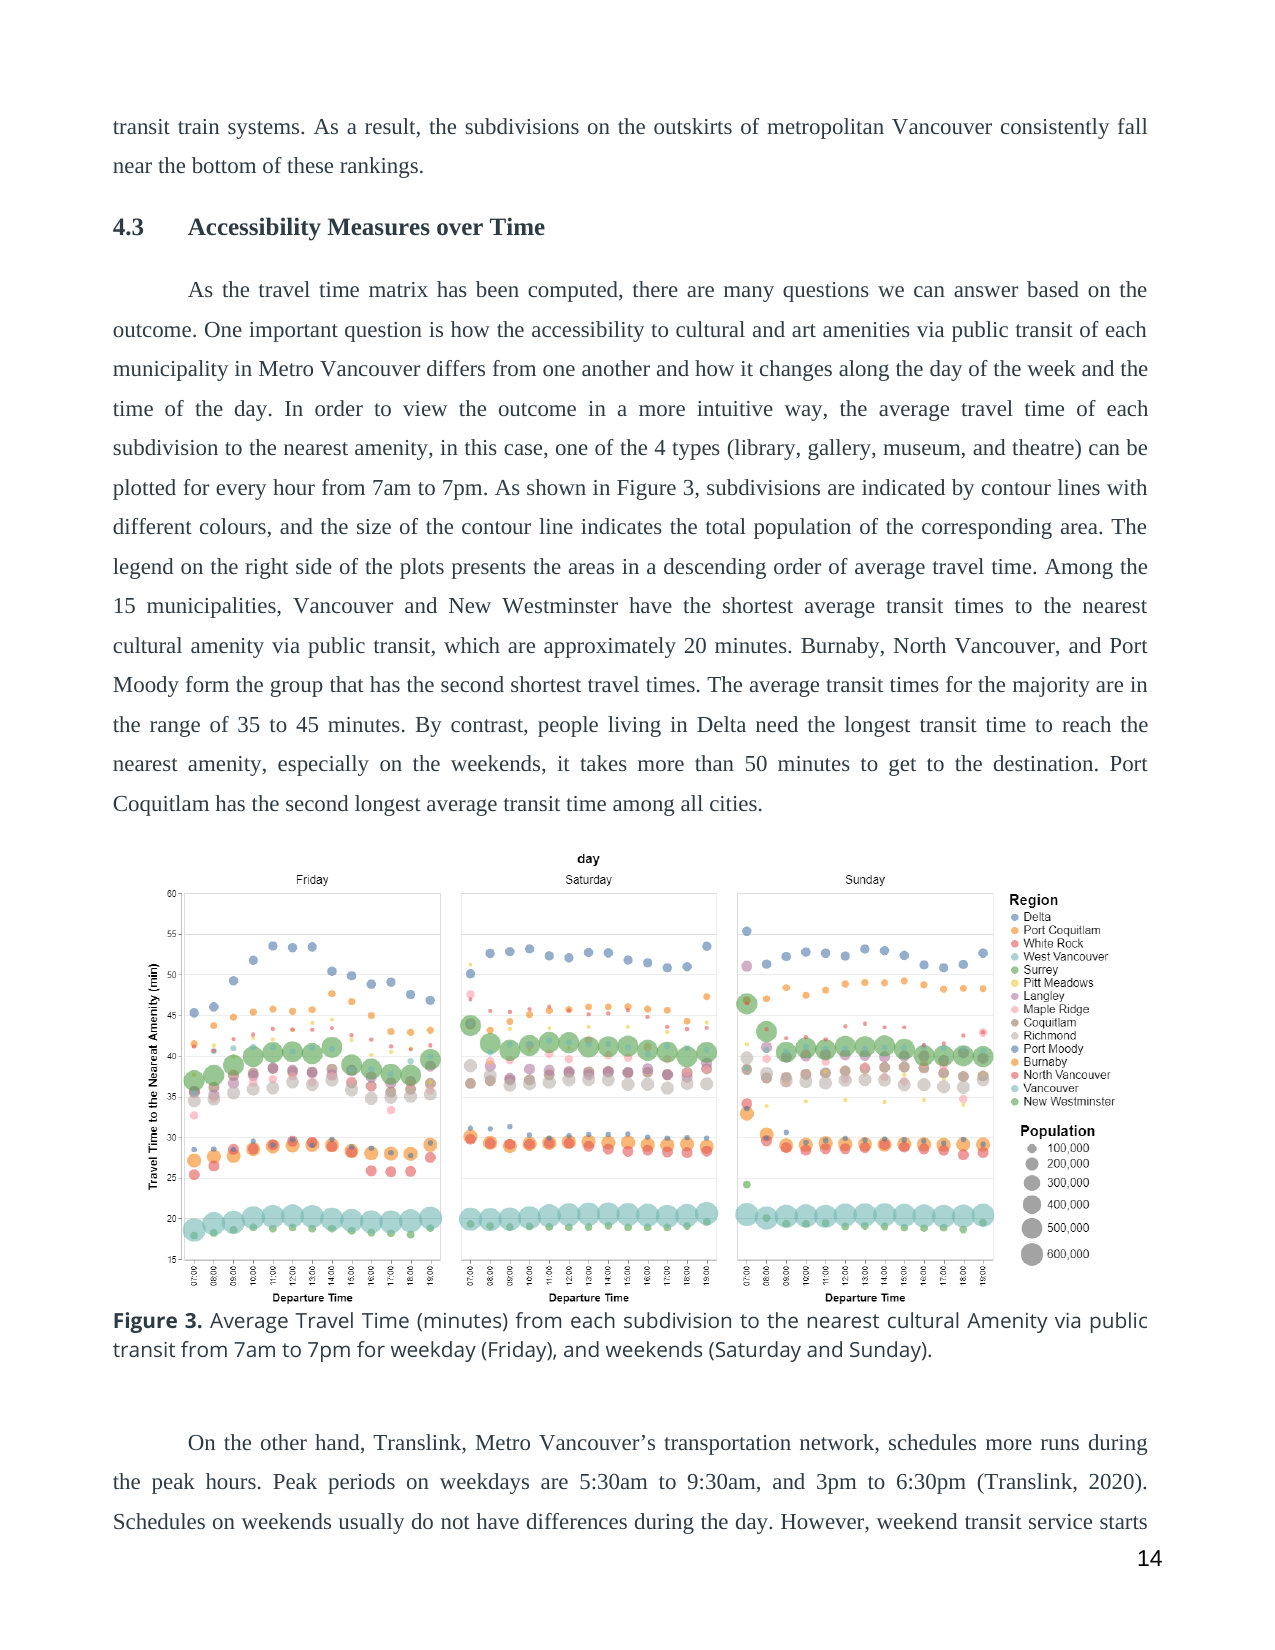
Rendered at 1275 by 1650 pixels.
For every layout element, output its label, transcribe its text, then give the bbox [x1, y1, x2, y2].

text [113, 113, 1150, 178]
text As the travel time matrix has been computed, there are many questions we can answer based on the outcome. One important question is how the accessibility to cultural and art amenities via public transit of each municipality in Metro Vancouver differs from one another and how it changes along the day of the week and the time of the day. In order to view the outcome in a more intuitive way, the average travel time of each subdivision to the nearest amenity, in this case, one of the 4 types (library, gallery, museum, and theatre) can be plotted for every hour from 7am to 7pm. As shown in Figure 3, subdivisions are indicated by contour lines with different colours, and the size of the contour line indicates the total population of the corresponding area. The legend on the right side of the plots presents the areas in a descending order of average travel time. Among the 15 municipalities, Vancouver and New Westminster have the shortest average transit times to the nearest cultural amenity via public transit, which are approximately 20 minutes. Burnaby, North Vancouver, and Port Moody form the group that has the second shortest travel times. The average transit times for the majority are in the range of 35 to 45 minutes. By contrast, people living in Delta need the longest transit time to reach the nearest amenity, especially on the weekends, it takes more than 50 minutes to get to the destination. Port Coquitlam has the second longest average transit time among all cities. [113, 276, 1150, 816]
text Figure 3. Average Travel Time (minutes) from each subdivision to the nearest cultural Amenity via public transit from 7am to 7pm for weekday (Friday), and weekends (Saturday and Sunday). [113, 1306, 1150, 1363]
picture [143, 850, 1119, 1307]
text 4.3 Accessibility Measures over Time [113, 212, 1150, 241]
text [113, 1429, 1150, 1534]
